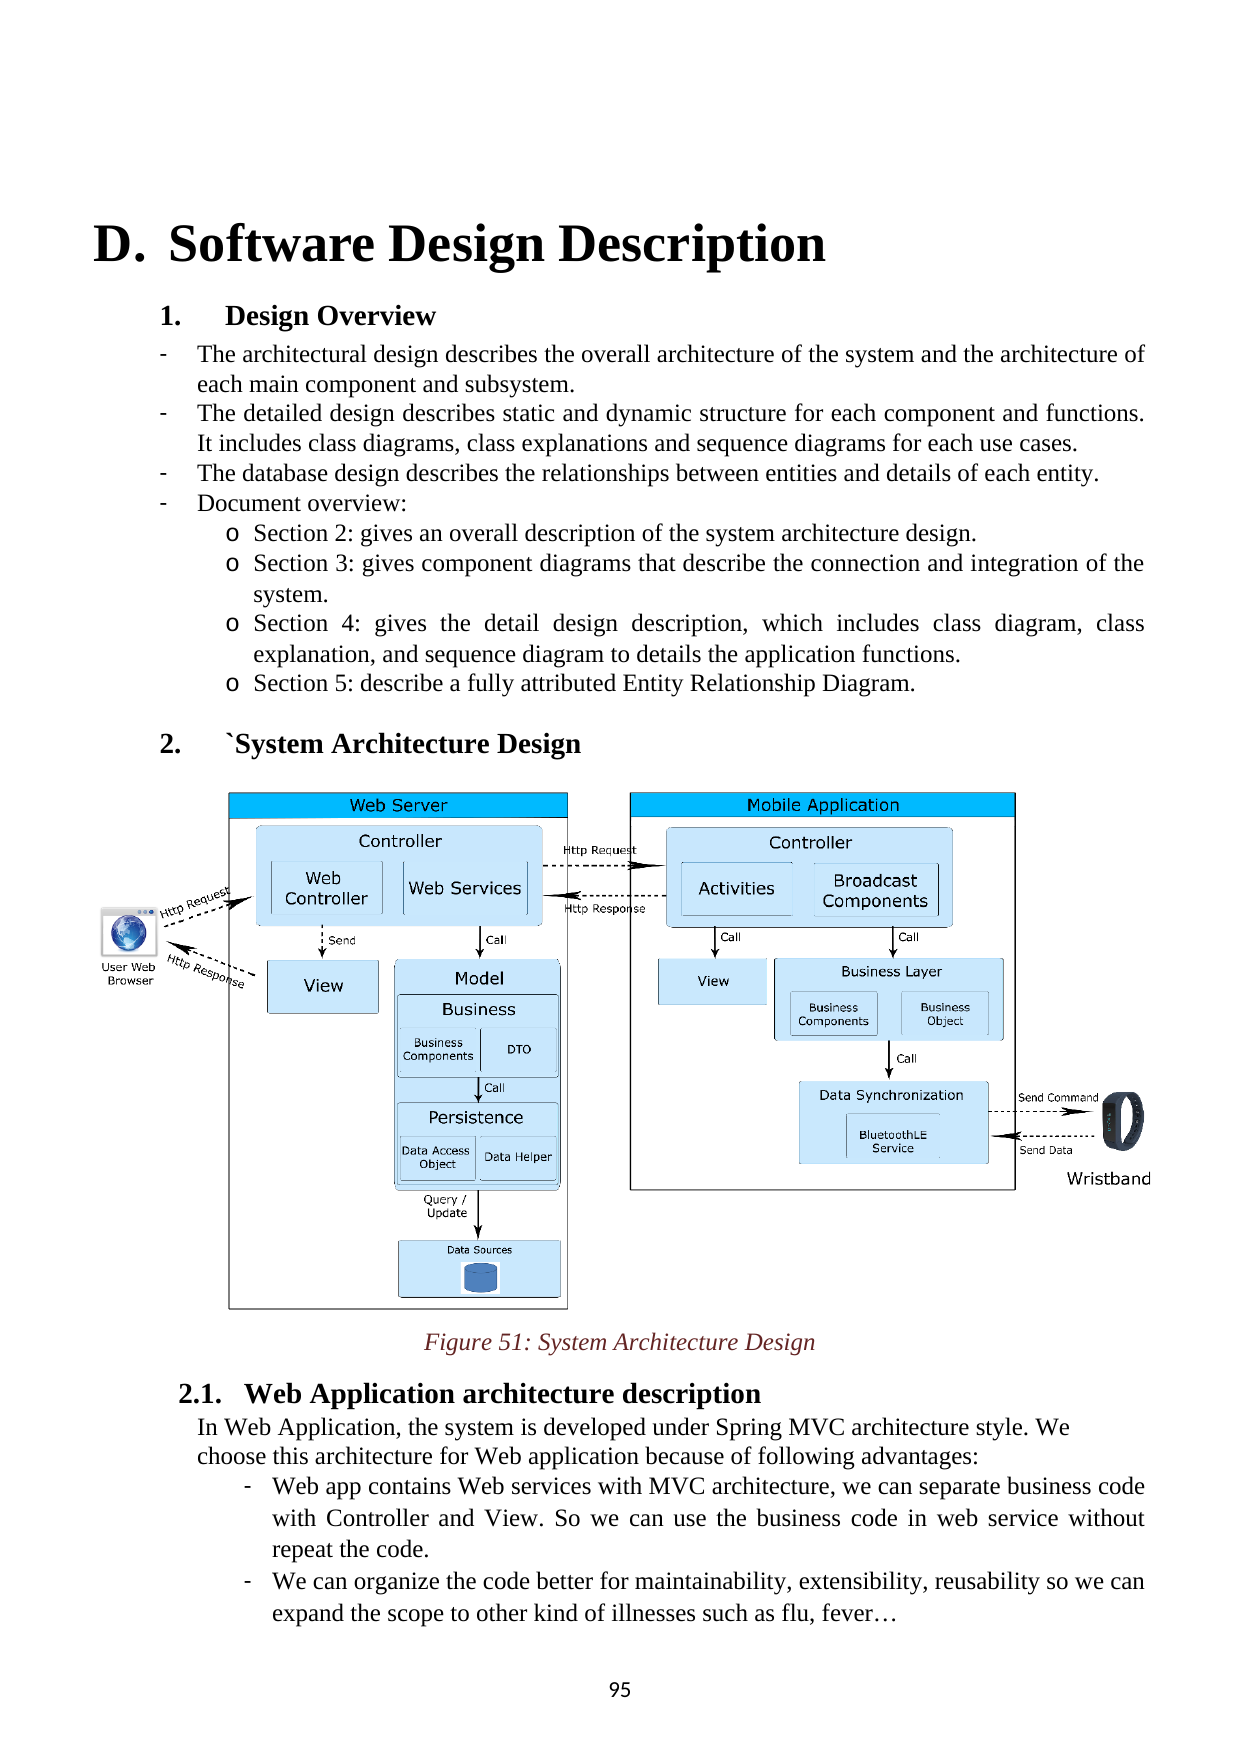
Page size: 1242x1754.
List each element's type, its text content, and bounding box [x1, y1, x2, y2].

list Section 4: gives the detail design description, which includes class diagram, class explanation, and sequence diagram to details the application functions. [225, 608, 1146, 668]
list Section 2: gives an overall description of the system architecture design. [225, 518, 1146, 548]
list The database design describes the relationships between entities and details of each entity. [159, 457, 1146, 487]
list Web app contains Web services with MVC architecture, we can separate business code with Controller and View. So we can use the business code in web service without repeat the code. [244, 1470, 1146, 1562]
text In Web Application, the system is developed under Spring MVC architecture style. We choose this architecture for Web application because of following advantages: [197, 1412, 1146, 1470]
subtitle Software Design Description [94, 211, 1146, 273]
subtitle Design Overview [159, 298, 1146, 332]
picture [93, 765, 1216, 1327]
list The architectural design describes the overall architecture of the system and the architecture of each main component and subsystem. [159, 338, 1146, 397]
text Figure 51: System Architecture Design [94, 1327, 1146, 1355]
list Section 3: gives component diagrams that describe the connection and integration of the system. [225, 548, 1146, 608]
subtitle Web Application architecture description [169, 1376, 1146, 1410]
list Section 5: describe a fully attributed Entity Relationship Diagram. [225, 668, 1146, 698]
list We can organize the code better for maintainability, extensibility, reusability so we can expand the scope to other kind of illnesses such as flu, fever… [244, 1565, 1146, 1626]
subtitle `System Architecture Design [159, 726, 1146, 759]
list The detailed design describes static and dynamic structure for each component and functions. It includes class diagrams, class explanations and sequence diagrams for each use cases. [159, 397, 1146, 457]
list Document overview: [159, 487, 1146, 518]
